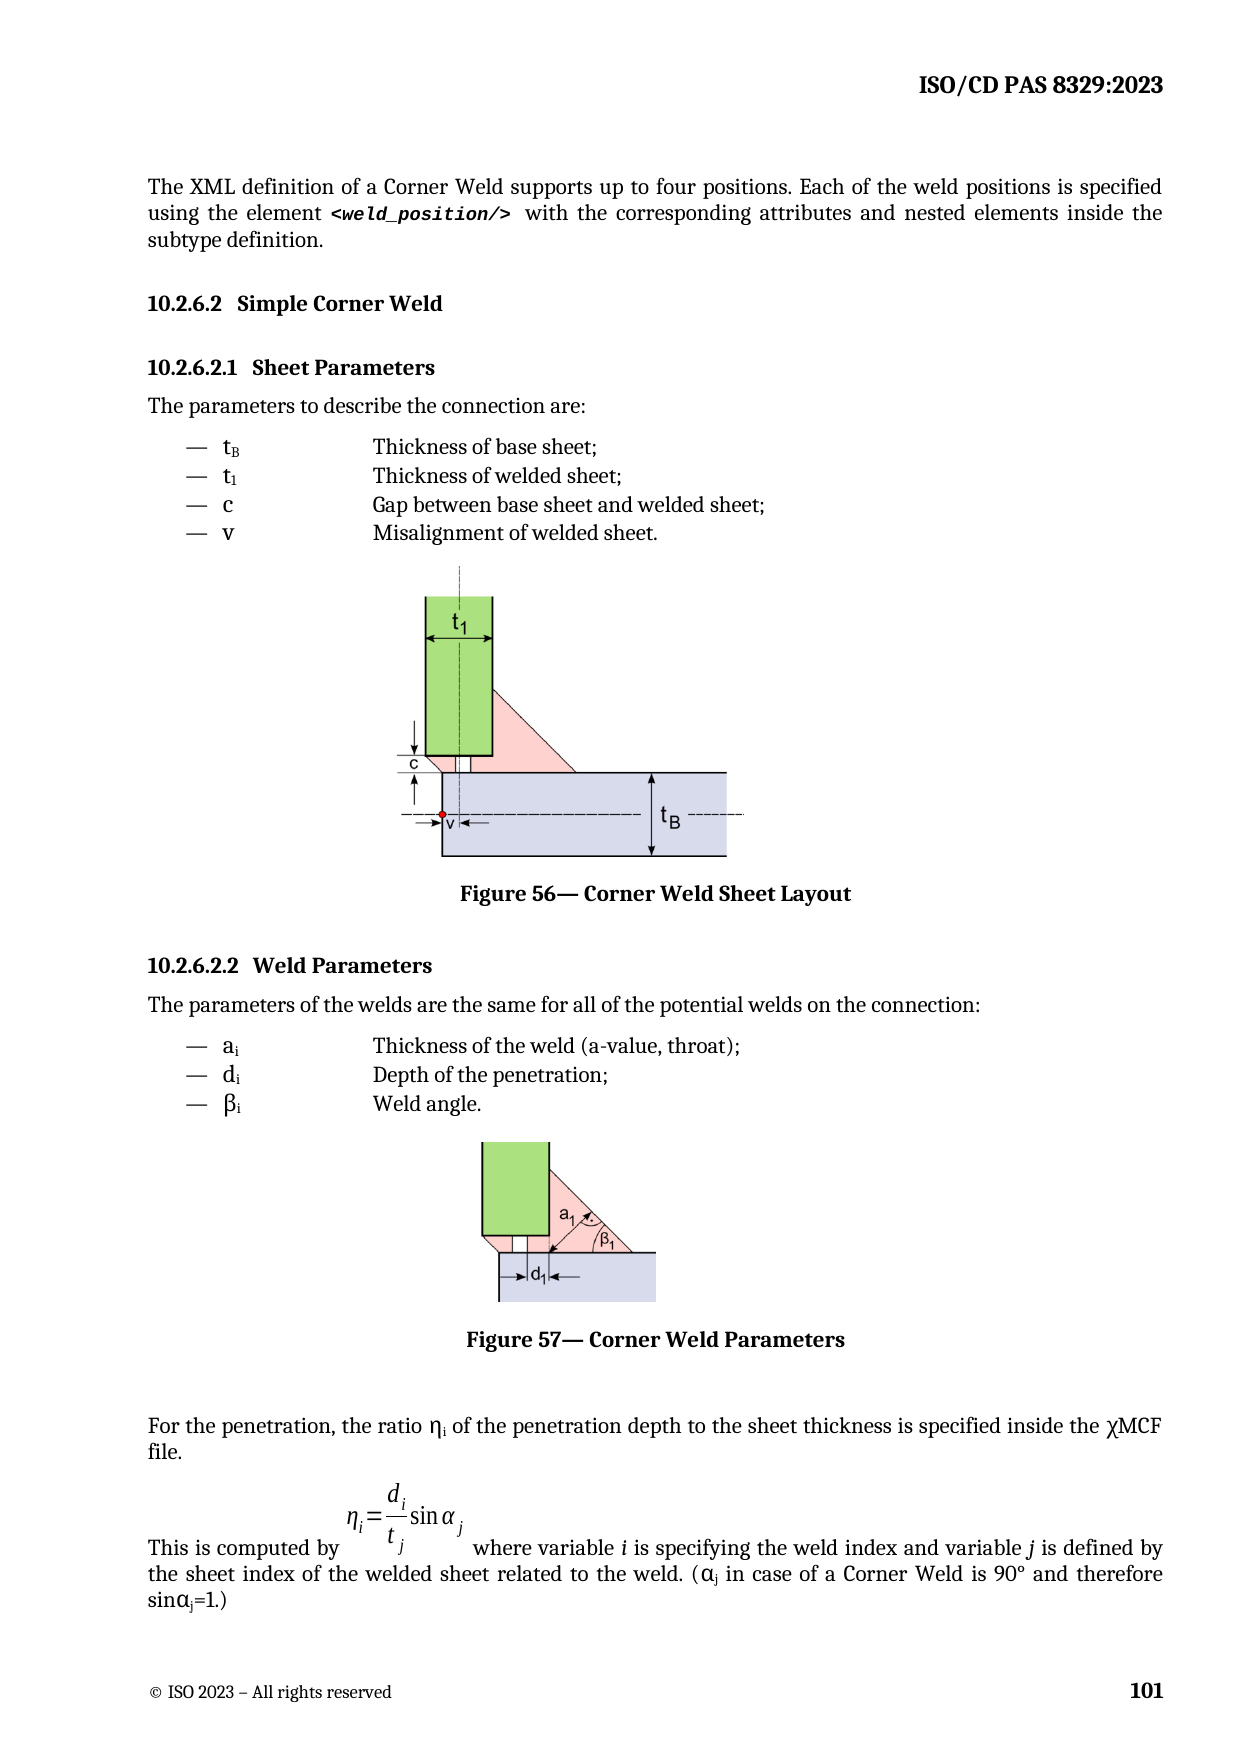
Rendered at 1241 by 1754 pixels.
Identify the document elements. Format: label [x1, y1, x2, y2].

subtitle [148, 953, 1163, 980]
picture [396, 566, 744, 857]
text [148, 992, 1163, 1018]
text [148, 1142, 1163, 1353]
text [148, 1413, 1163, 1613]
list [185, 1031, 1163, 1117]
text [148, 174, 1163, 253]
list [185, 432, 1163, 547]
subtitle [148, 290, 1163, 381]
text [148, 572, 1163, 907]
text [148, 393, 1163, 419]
picture [481, 1142, 656, 1302]
